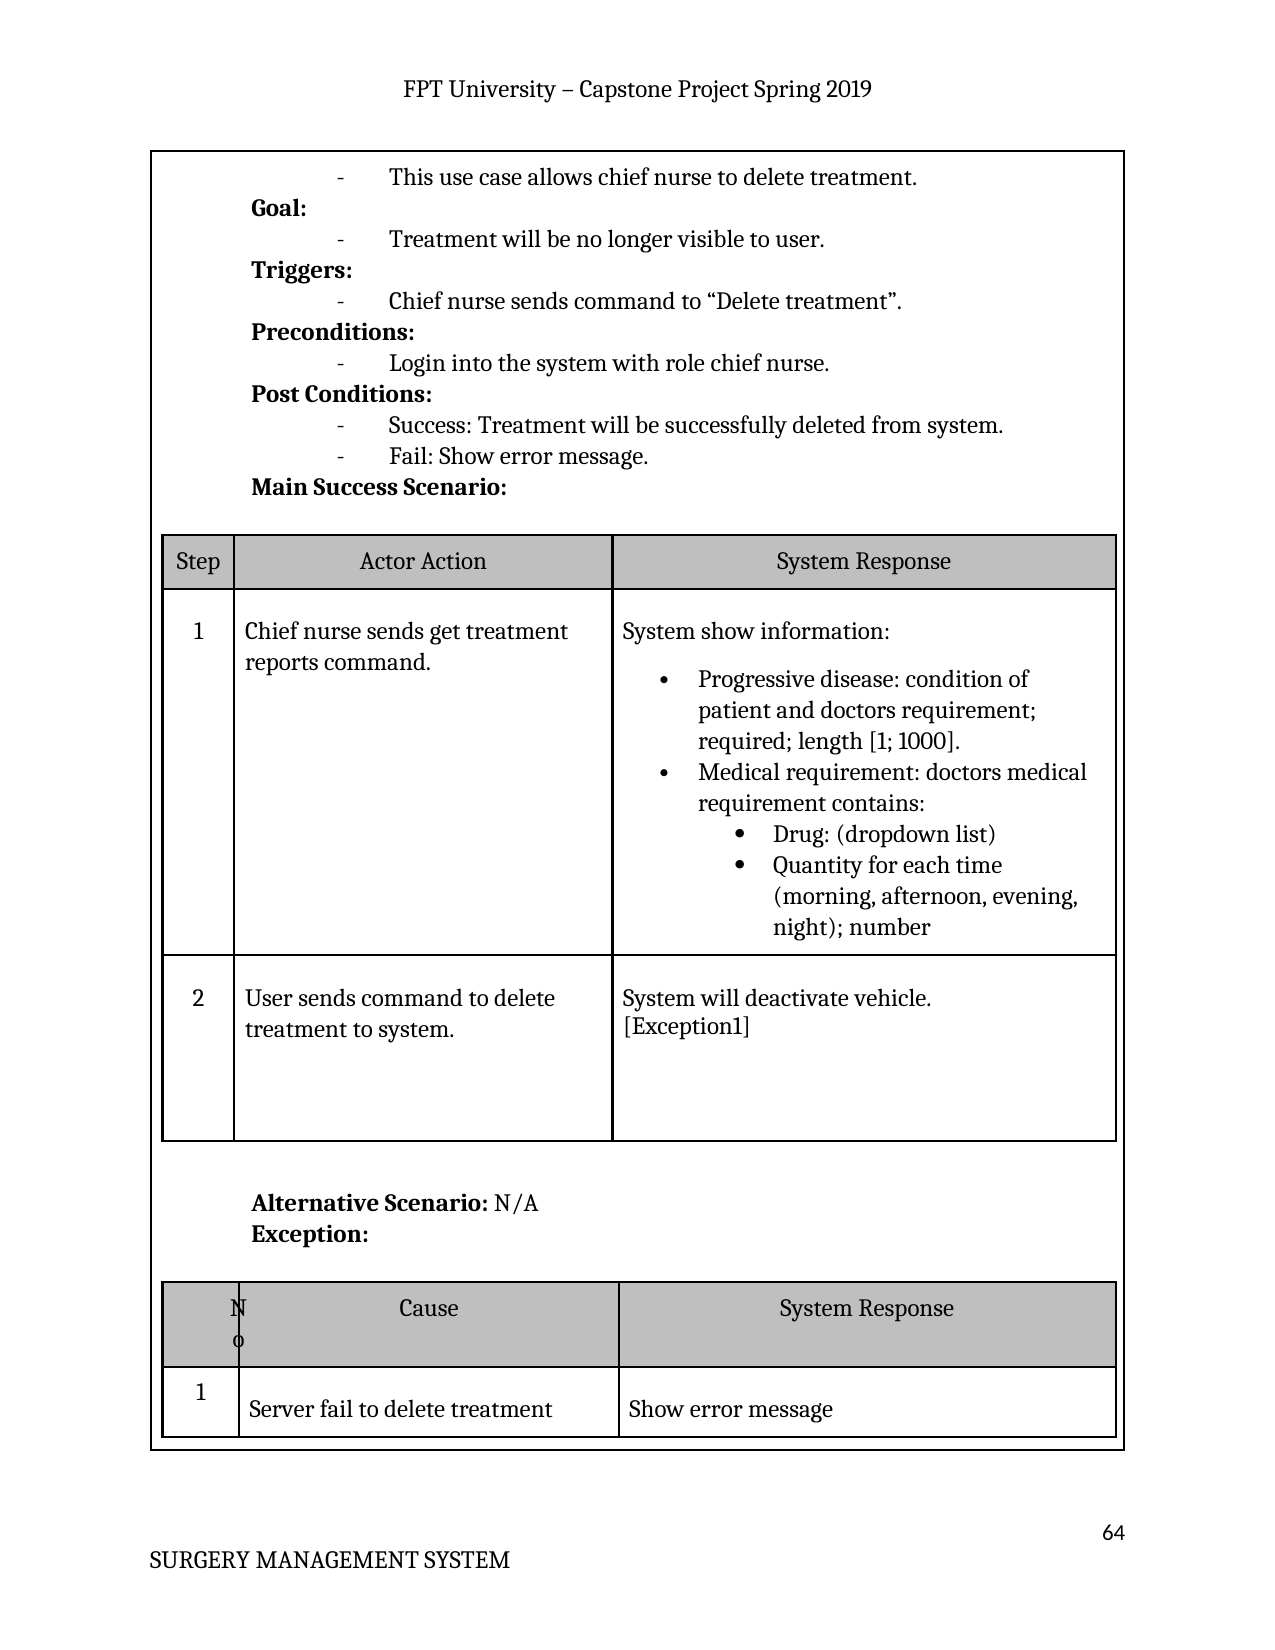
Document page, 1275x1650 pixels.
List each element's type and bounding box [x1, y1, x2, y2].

table_cell [152, 152, 1123, 1449]
